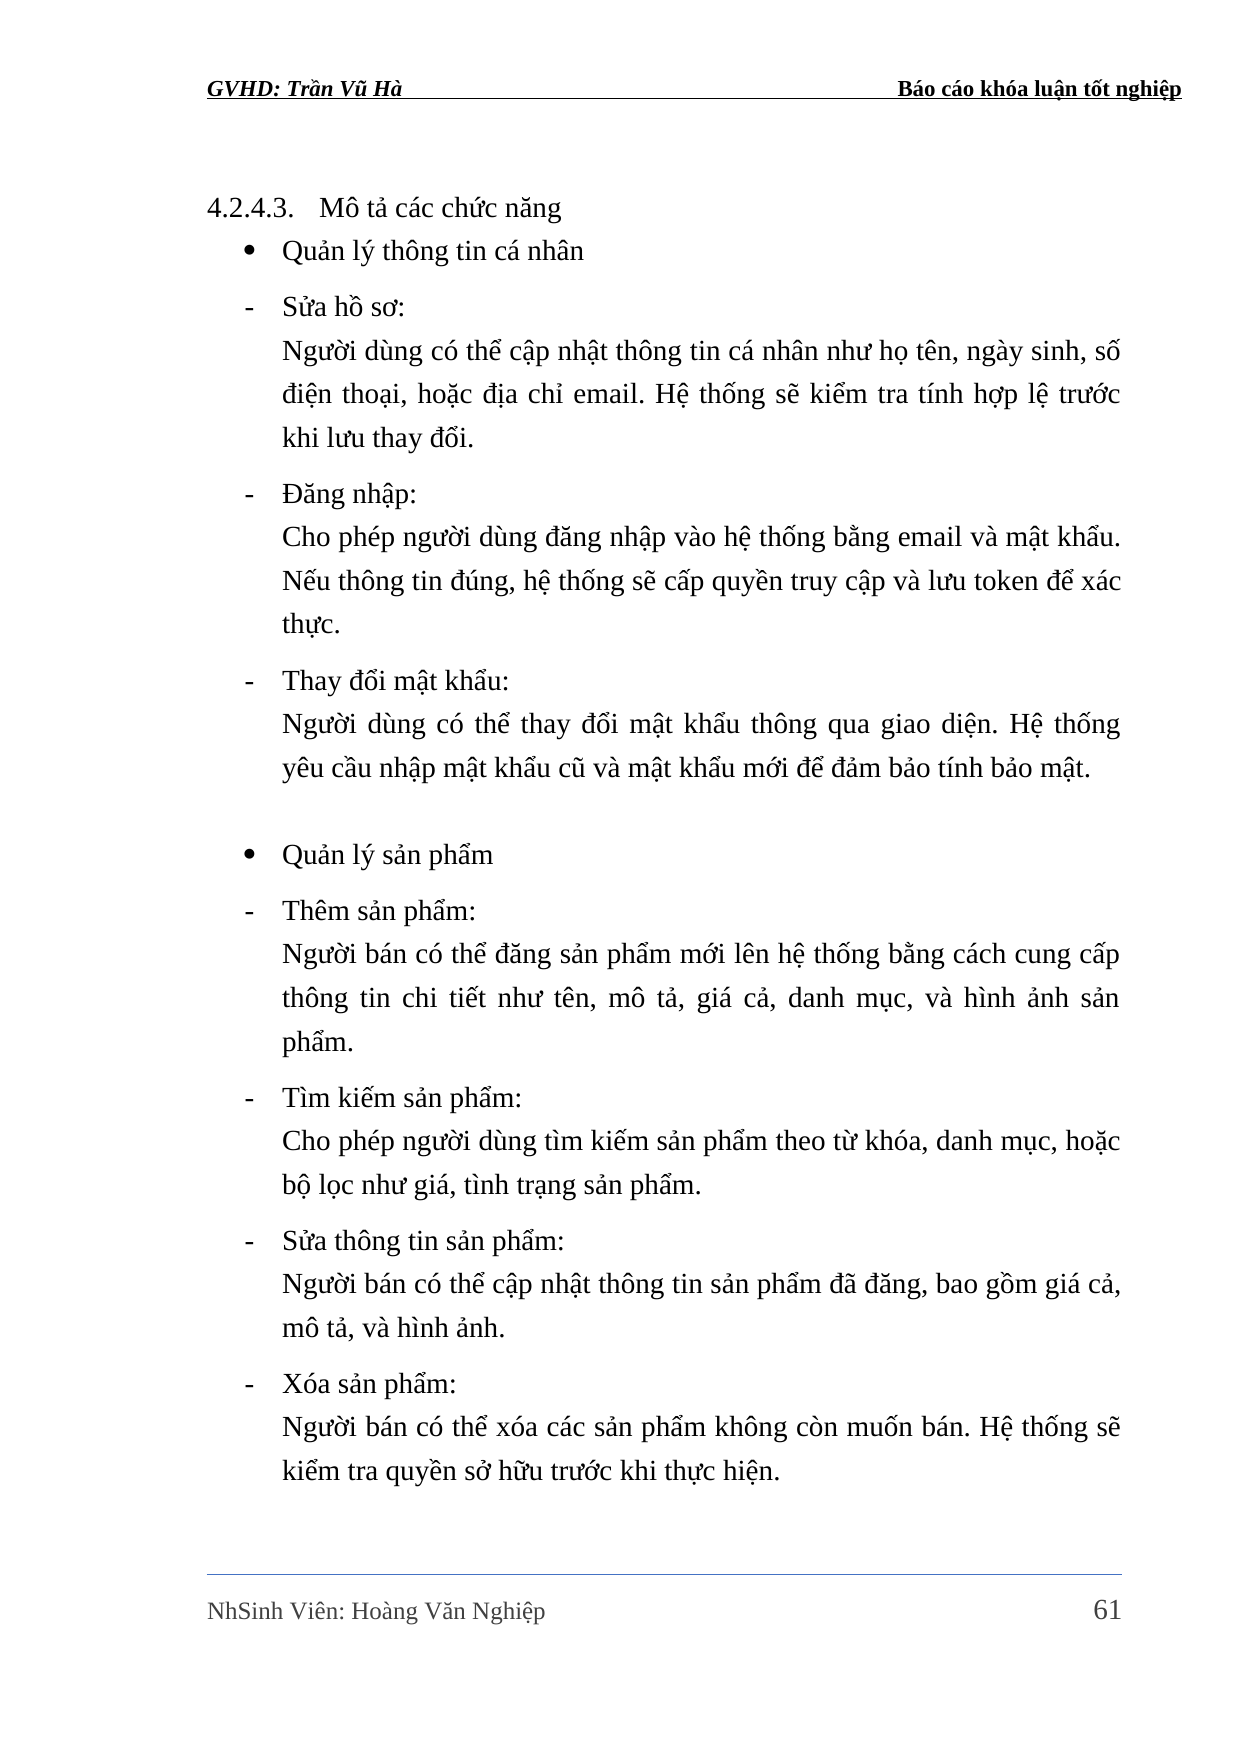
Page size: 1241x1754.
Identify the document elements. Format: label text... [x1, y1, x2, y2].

list Quản lý thông tin cá nhân [244, 233, 1122, 267]
list Sửa thông tin sản phẩm: Người bán có thể cập nhật thông tin sản phẩm đã đăng, bao gồm giá cả, mô tả, và hình ảnh. [244, 1223, 1122, 1343]
list Quản lý sản phẩm [244, 837, 1122, 871]
list Tìm kiếm sản phẩm: Cho phép người dùng tìm kiếm sản phẩm theo từ khóa, danh mục, hoặc bộ lọc như giá, tình trạng sản phẩm. [244, 1080, 1122, 1200]
list Xóa sản phẩm: Người bán có thể xóa các sản phẩm không còn muốn bán. Hệ thống sẽ kiểm tra quyền sở hữu trước khi thực hiện. [244, 1366, 1122, 1487]
list Thay đổi mật khẩu: Người dùng có thể thay đổi mật khẩu thông qua giao diện. Hệ thống yêu cầu nhập mật khẩu cũ và mật khẩu mới để đảm bảo tính bảo mật. [244, 663, 1122, 783]
text Mô tả các chức năng [207, 190, 1122, 223]
list Sửa hồ sơ: Người dùng có thể cập nhật thông tin cá nhân như họ tên, ngày sinh, số điện thoại, hoặc địa chỉ email. Hệ thống sẽ kiểm tra tính hợp lệ trước khi lưu thay đổi. [244, 289, 1122, 453]
list Thêm sản phẩm: Người bán có thể đăng sản phẩm mới lên hệ thống bằng cách cung cấp thông tin chi tiết như tên, mô tả, giá cả, danh mục, và hình ảnh sản phẩm. [244, 893, 1122, 1057]
list Đăng nhập: Cho phép người dùng đăng nhập vào hệ thống bằng email và mật khẩu. Nếu thông tin đúng, hệ thống sẽ cấp quyền truy cập và lưu token để xác thực. [244, 476, 1122, 640]
